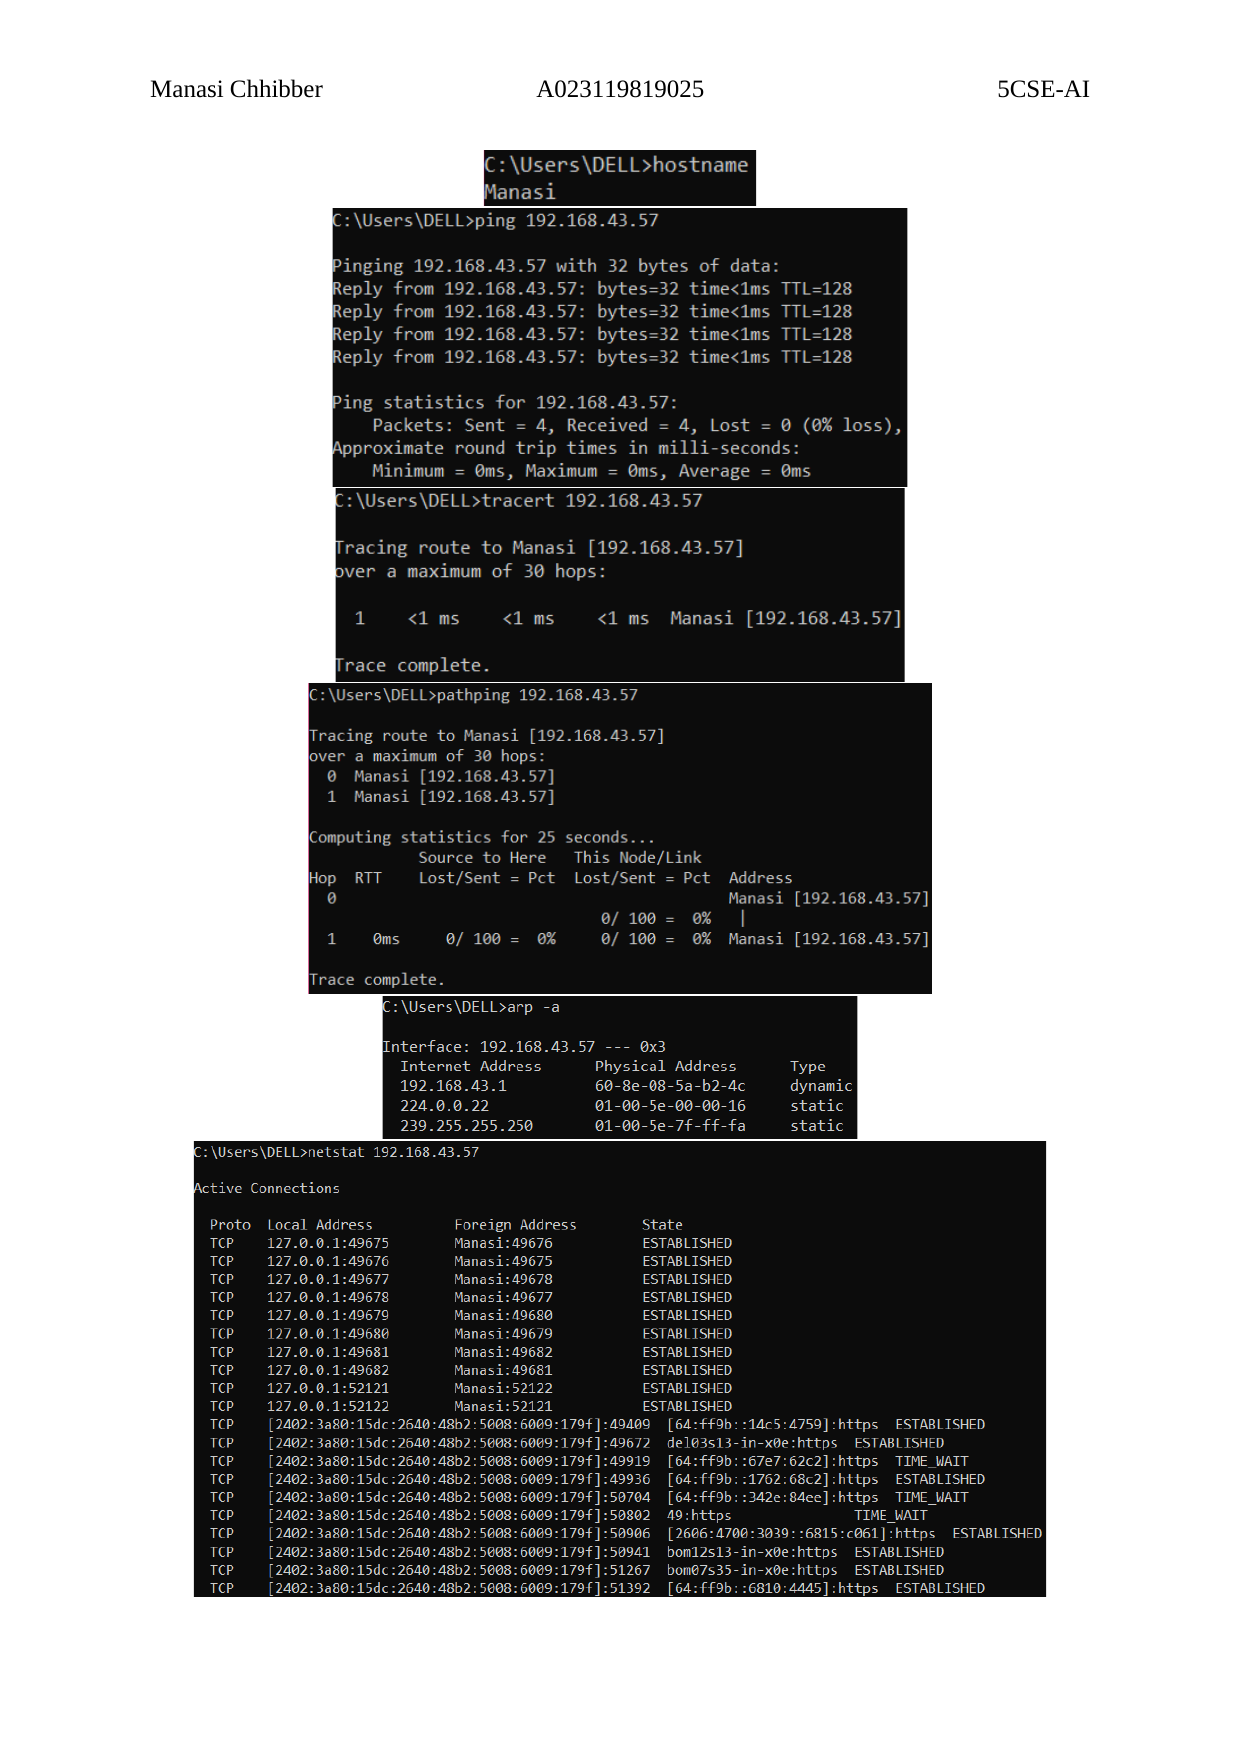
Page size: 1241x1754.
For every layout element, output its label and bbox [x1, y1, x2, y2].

picture [335, 488, 905, 682]
picture [193, 1141, 1047, 1597]
picture [382, 996, 858, 1139]
picture [308, 683, 932, 994]
picture [332, 208, 908, 487]
picture [483, 150, 757, 206]
